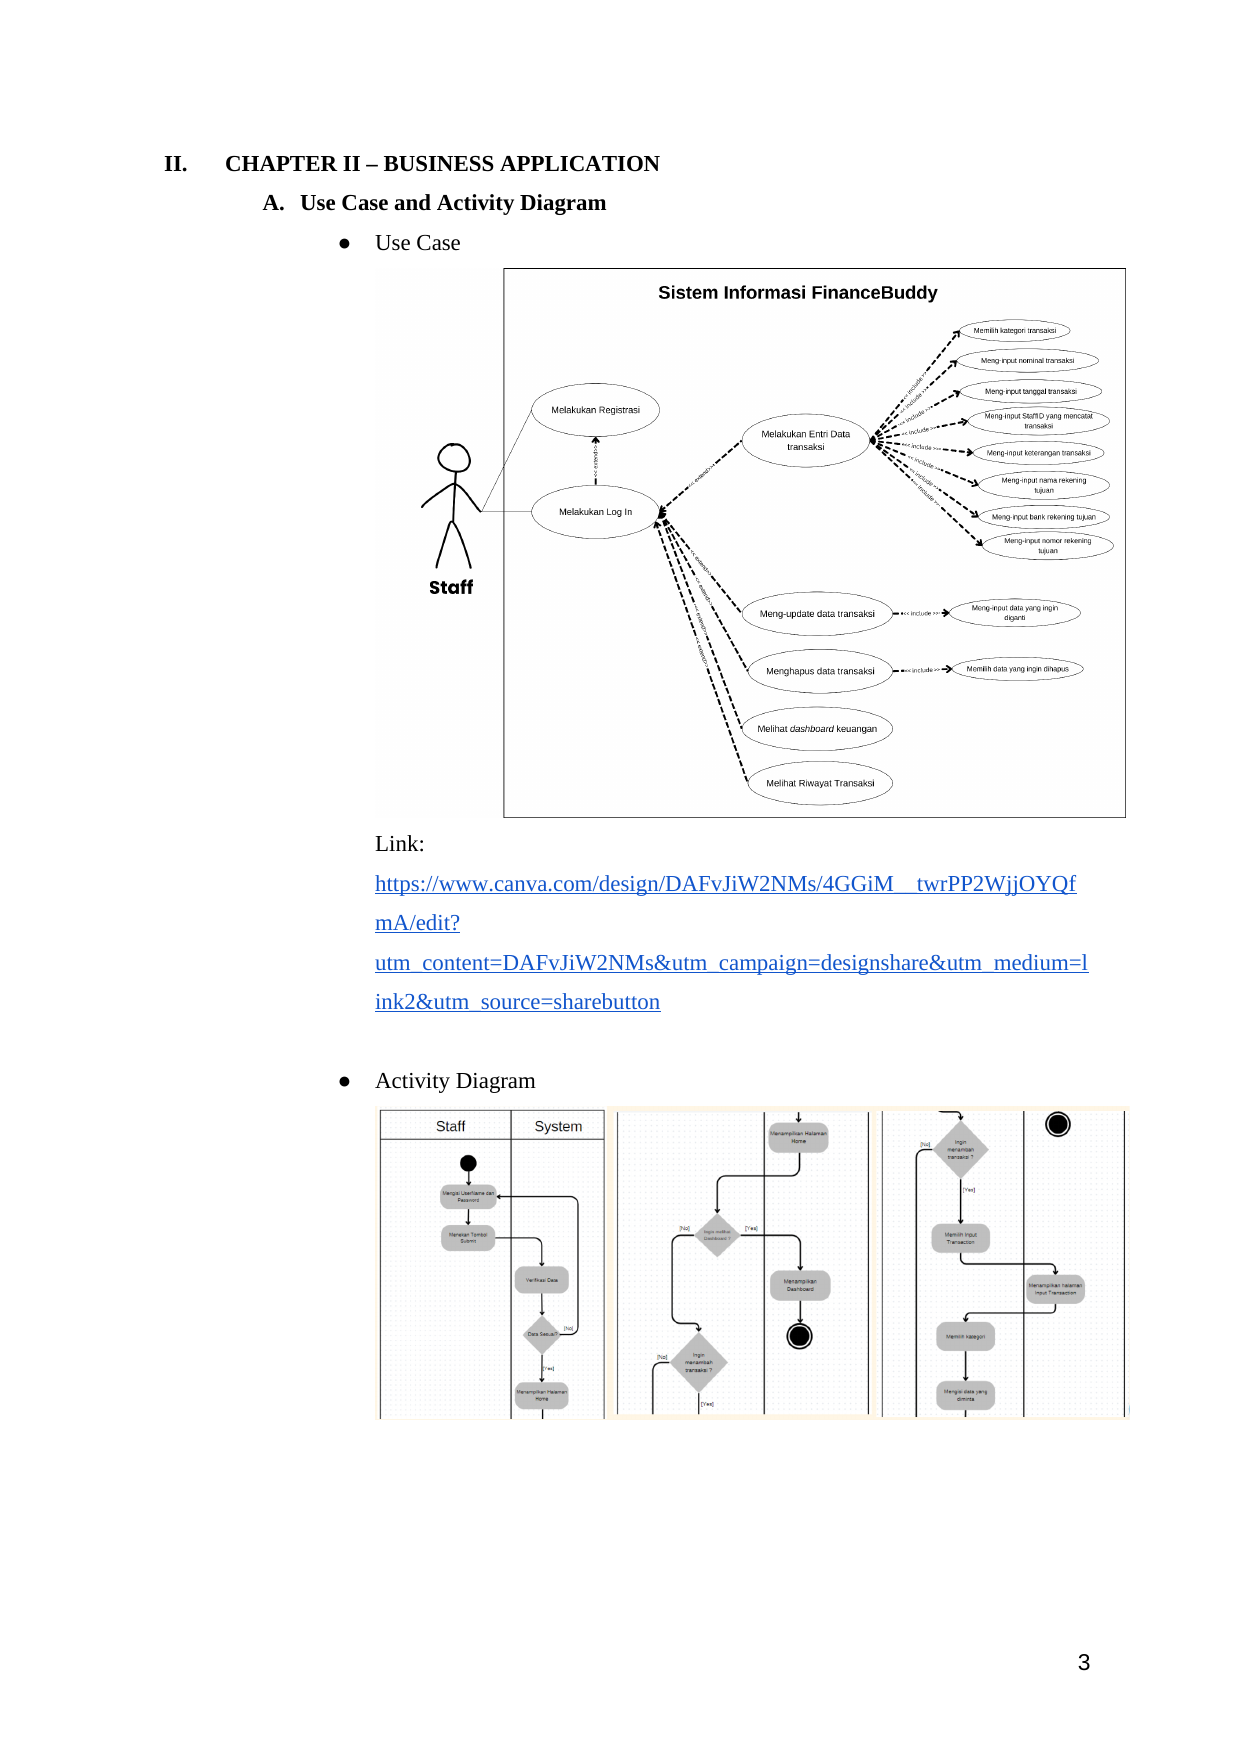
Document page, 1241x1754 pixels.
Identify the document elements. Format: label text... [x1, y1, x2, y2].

text Link: https://www.canva.com/design/DAFvJiW2NMs/4GGiM__twrPP2WjjOYQfmA/edit?utm_content=DAFvJiW2NMs&utm_campaign=designshare&utm_medium=link2&utm_source=sharebutton [375, 830, 1090, 1014]
list Activity Diagram [337, 1067, 1090, 1093]
subtitle CHAPTER II – BUSINESS APPLICATION [187, 150, 1090, 176]
list Use Case [337, 229, 1090, 255]
picture [375, 1106, 1130, 1420]
subtitle Use Case and Activity Diagram [262, 189, 1090, 216]
picture [375, 268, 1126, 818]
